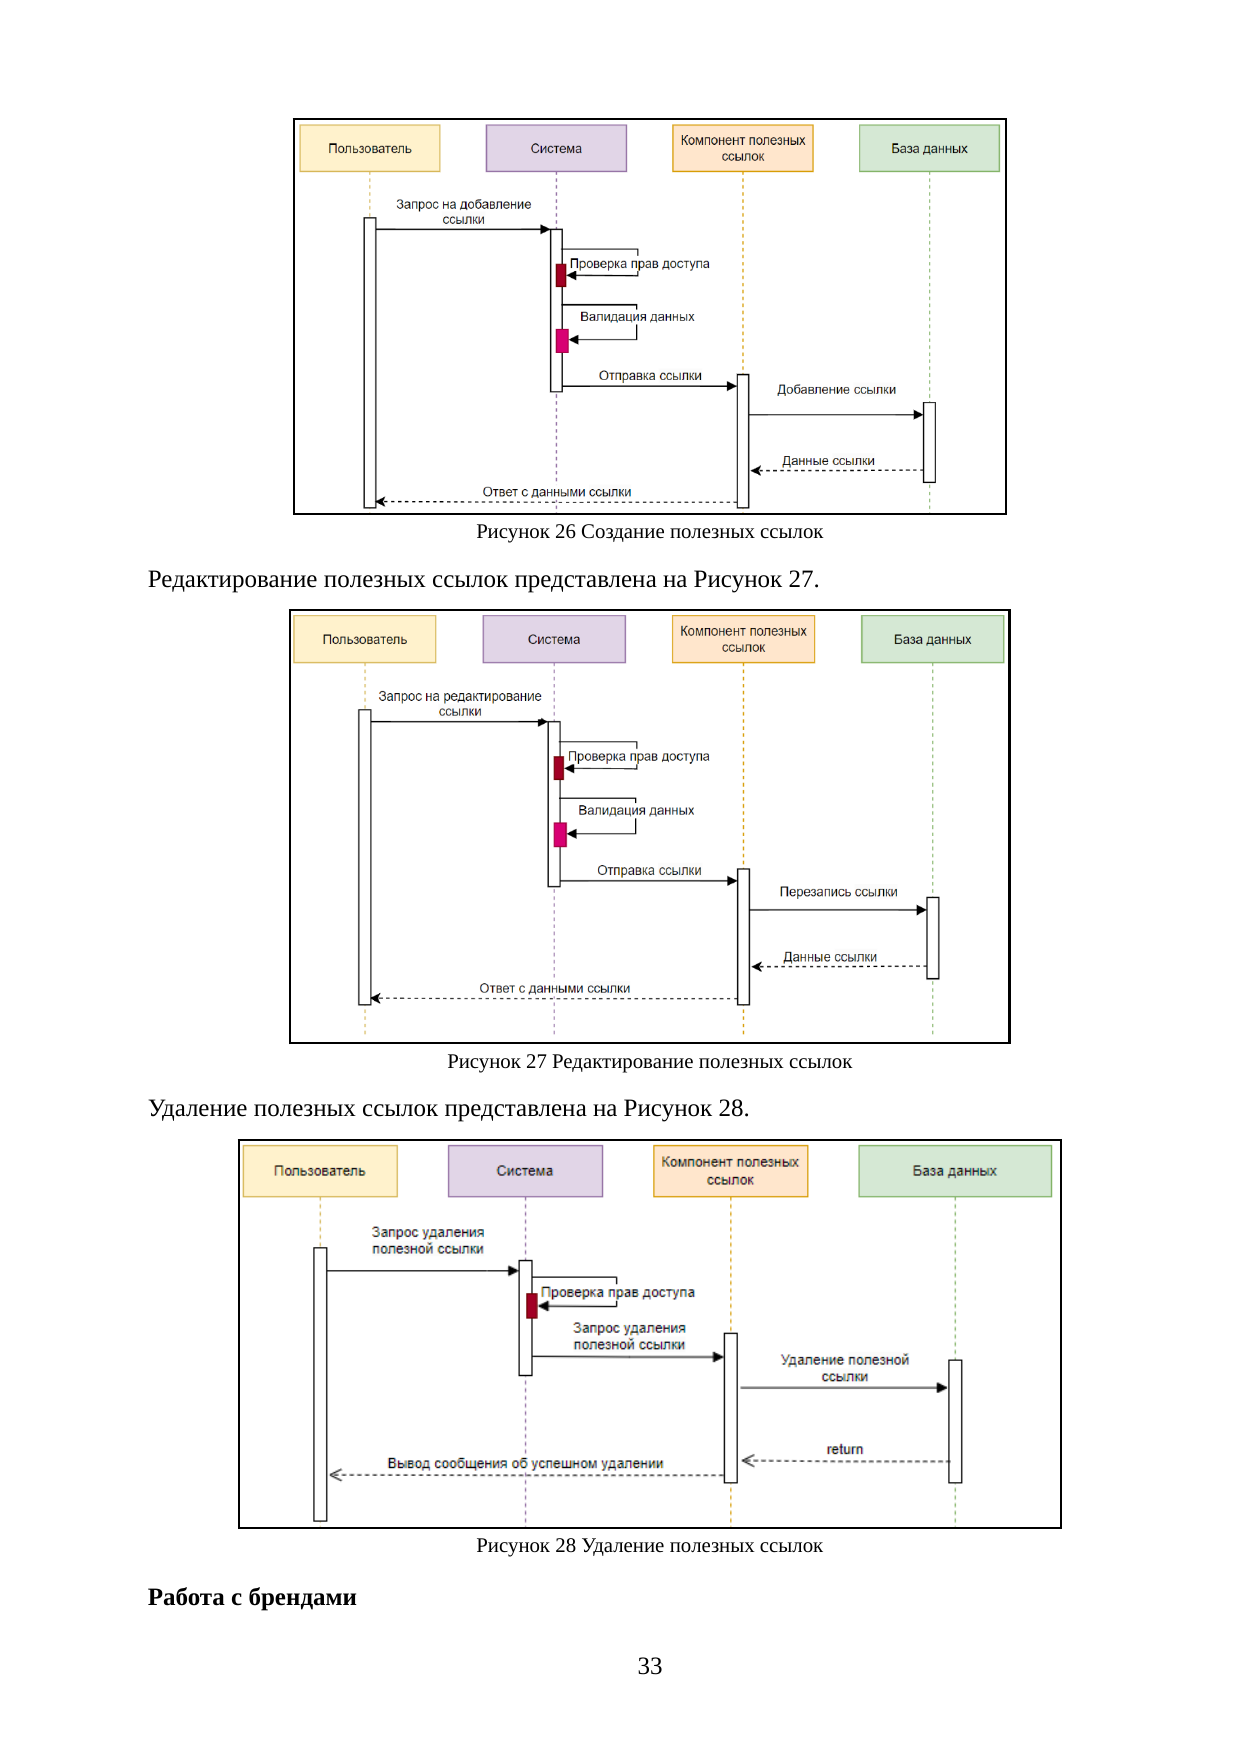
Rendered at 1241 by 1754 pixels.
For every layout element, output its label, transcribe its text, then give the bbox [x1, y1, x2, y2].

picture [295, 120, 1005, 513]
text Рисунок 27 Редактирование полезных ссылок [148, 1048, 1152, 1073]
picture [240, 1141, 1060, 1527]
subtitle Работа с брендами [148, 1582, 1152, 1611]
text Удаление полезных ссылок представлена на Рисунок 28. [148, 1093, 1152, 1122]
text Редактирование полезных ссылок представлена на Рисунок 27. [148, 564, 1152, 593]
text Рисунок 26 Создание полезных ссылок [148, 519, 1152, 543]
text Рисунок 28 Удаление полезных ссылок [148, 1533, 1152, 1557]
picture [291, 611, 1008, 1042]
